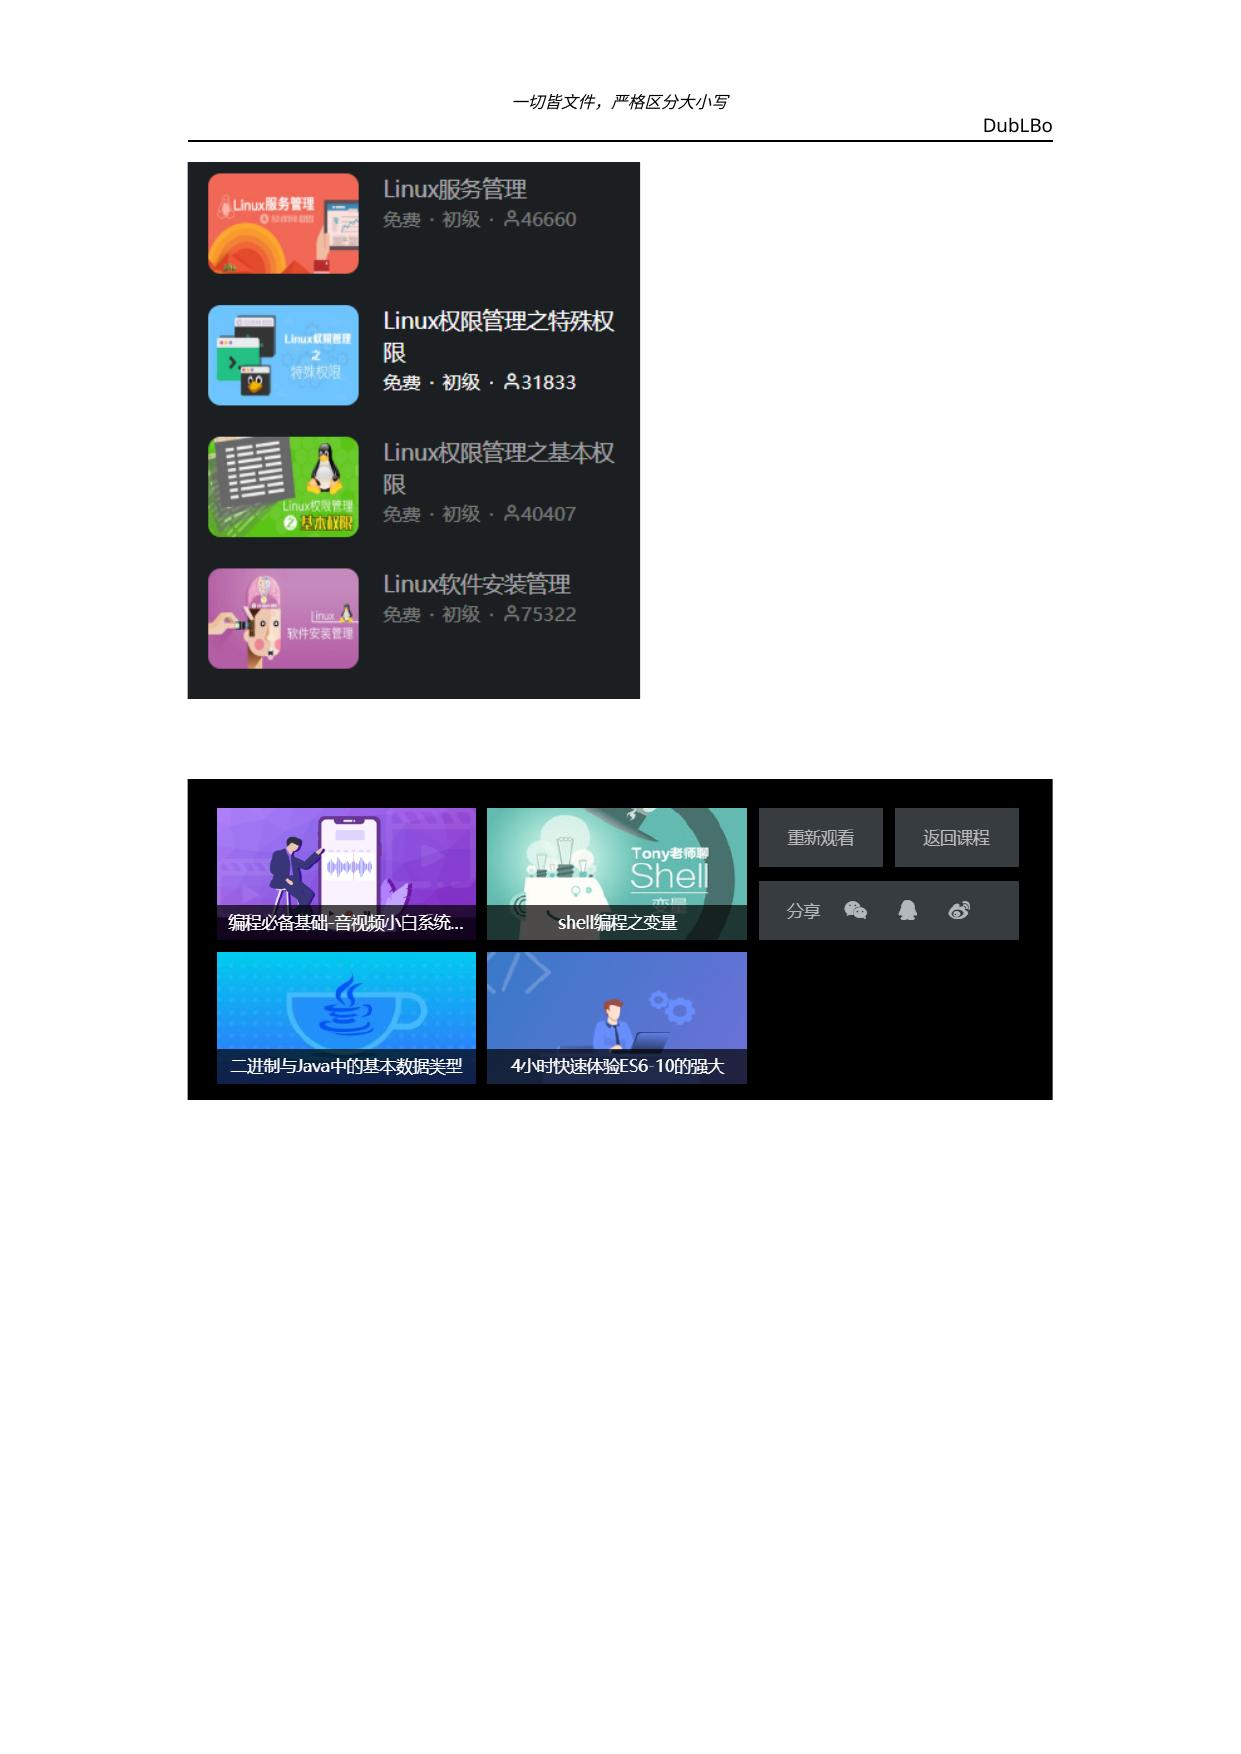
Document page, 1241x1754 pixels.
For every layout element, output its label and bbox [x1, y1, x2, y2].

picture [187, 162, 640, 699]
picture [187, 779, 1053, 1100]
